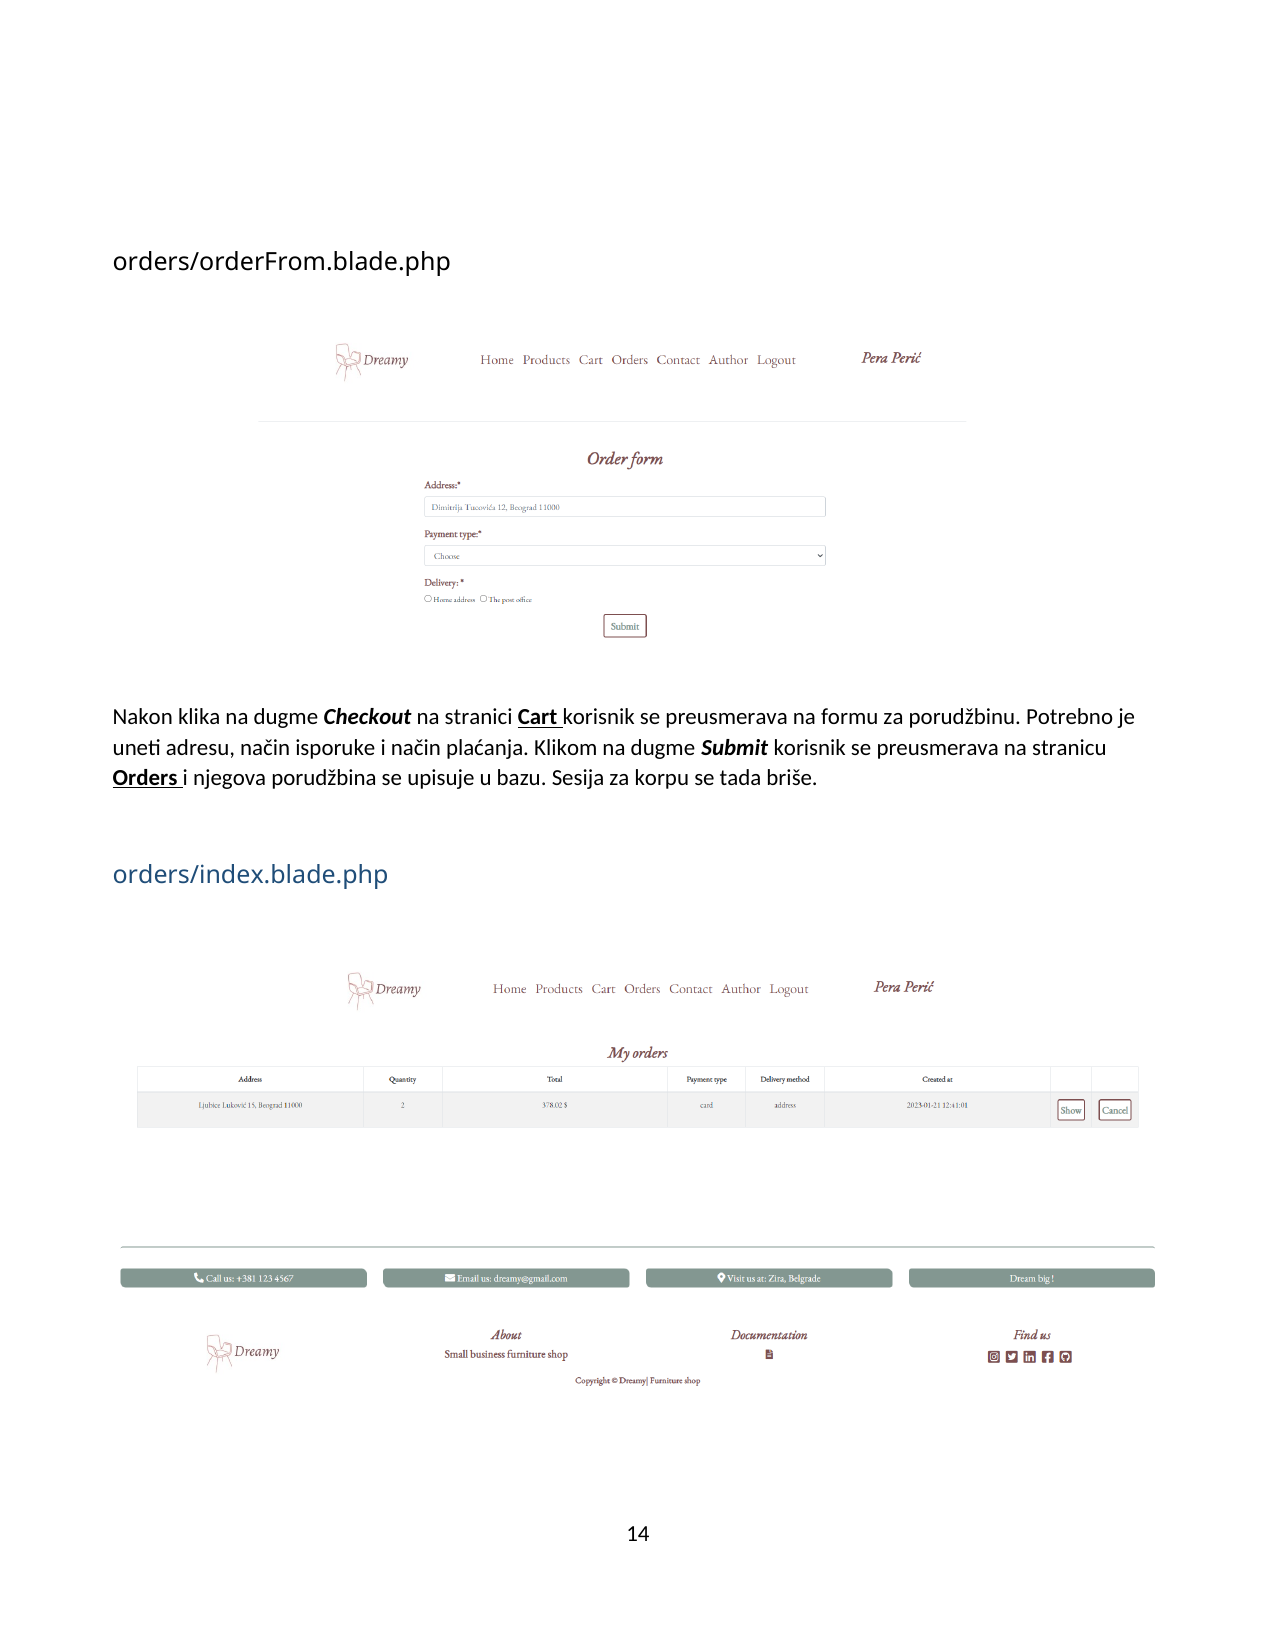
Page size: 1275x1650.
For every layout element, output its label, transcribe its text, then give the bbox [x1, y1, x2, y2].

text Nakon klika na dugme Checkout na stranici Cart korisnik se preusmerava na formu za porudžbinu. Potrebno je uneti adresu, način isporuke i način plaćanja. Klikom na dugme Submit korisnik se preusmerava na stranicu Orders i njegova porudžbina se upisuje u bazu. Sesija za korpu se tada briše. [112, 702, 1162, 791]
subtitle orders/orderFrom.blade.php [112, 244, 1162, 278]
picture [258, 329, 967, 663]
subtitle orders/index.blade.php [112, 857, 1162, 891]
picture [112, 961, 1163, 1404]
